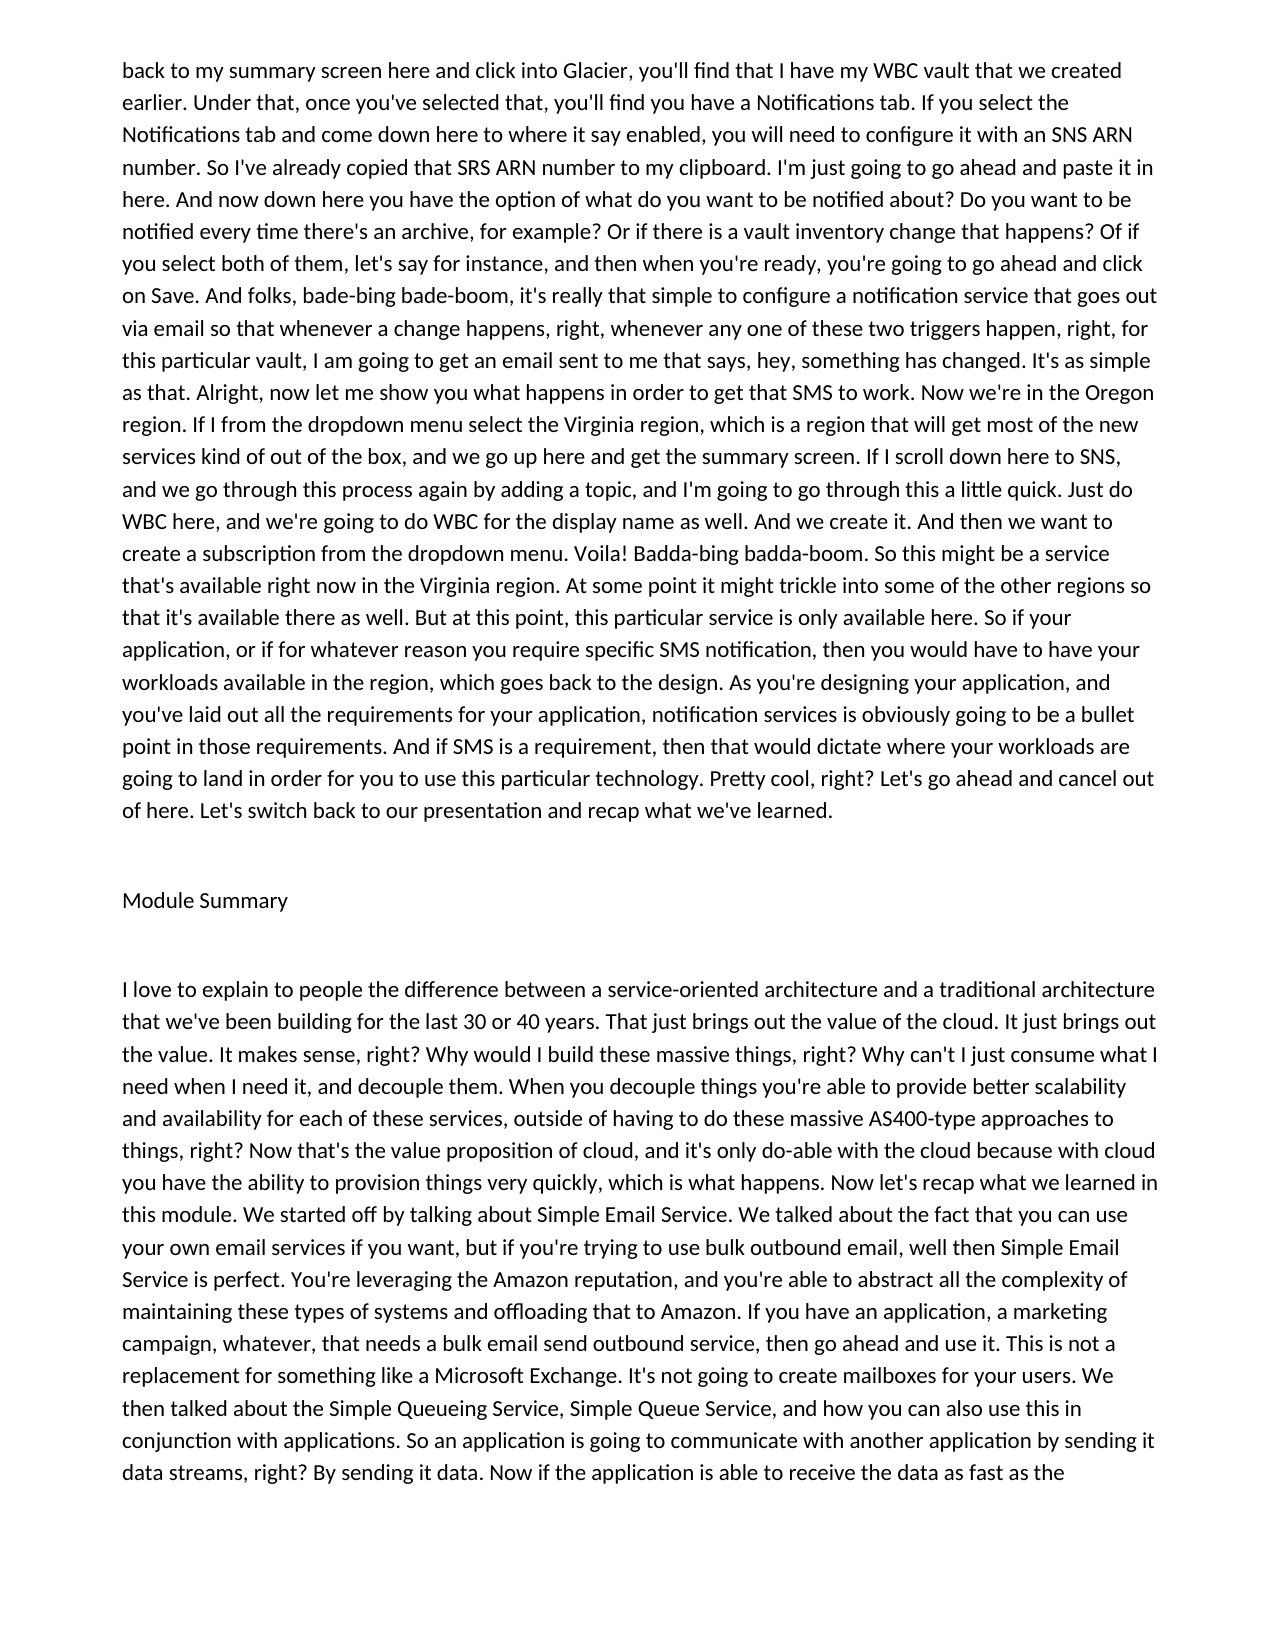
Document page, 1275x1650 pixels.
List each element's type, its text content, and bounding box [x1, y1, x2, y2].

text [122, 56, 1162, 824]
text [122, 975, 1162, 1486]
text Module Summary [122, 886, 1162, 914]
